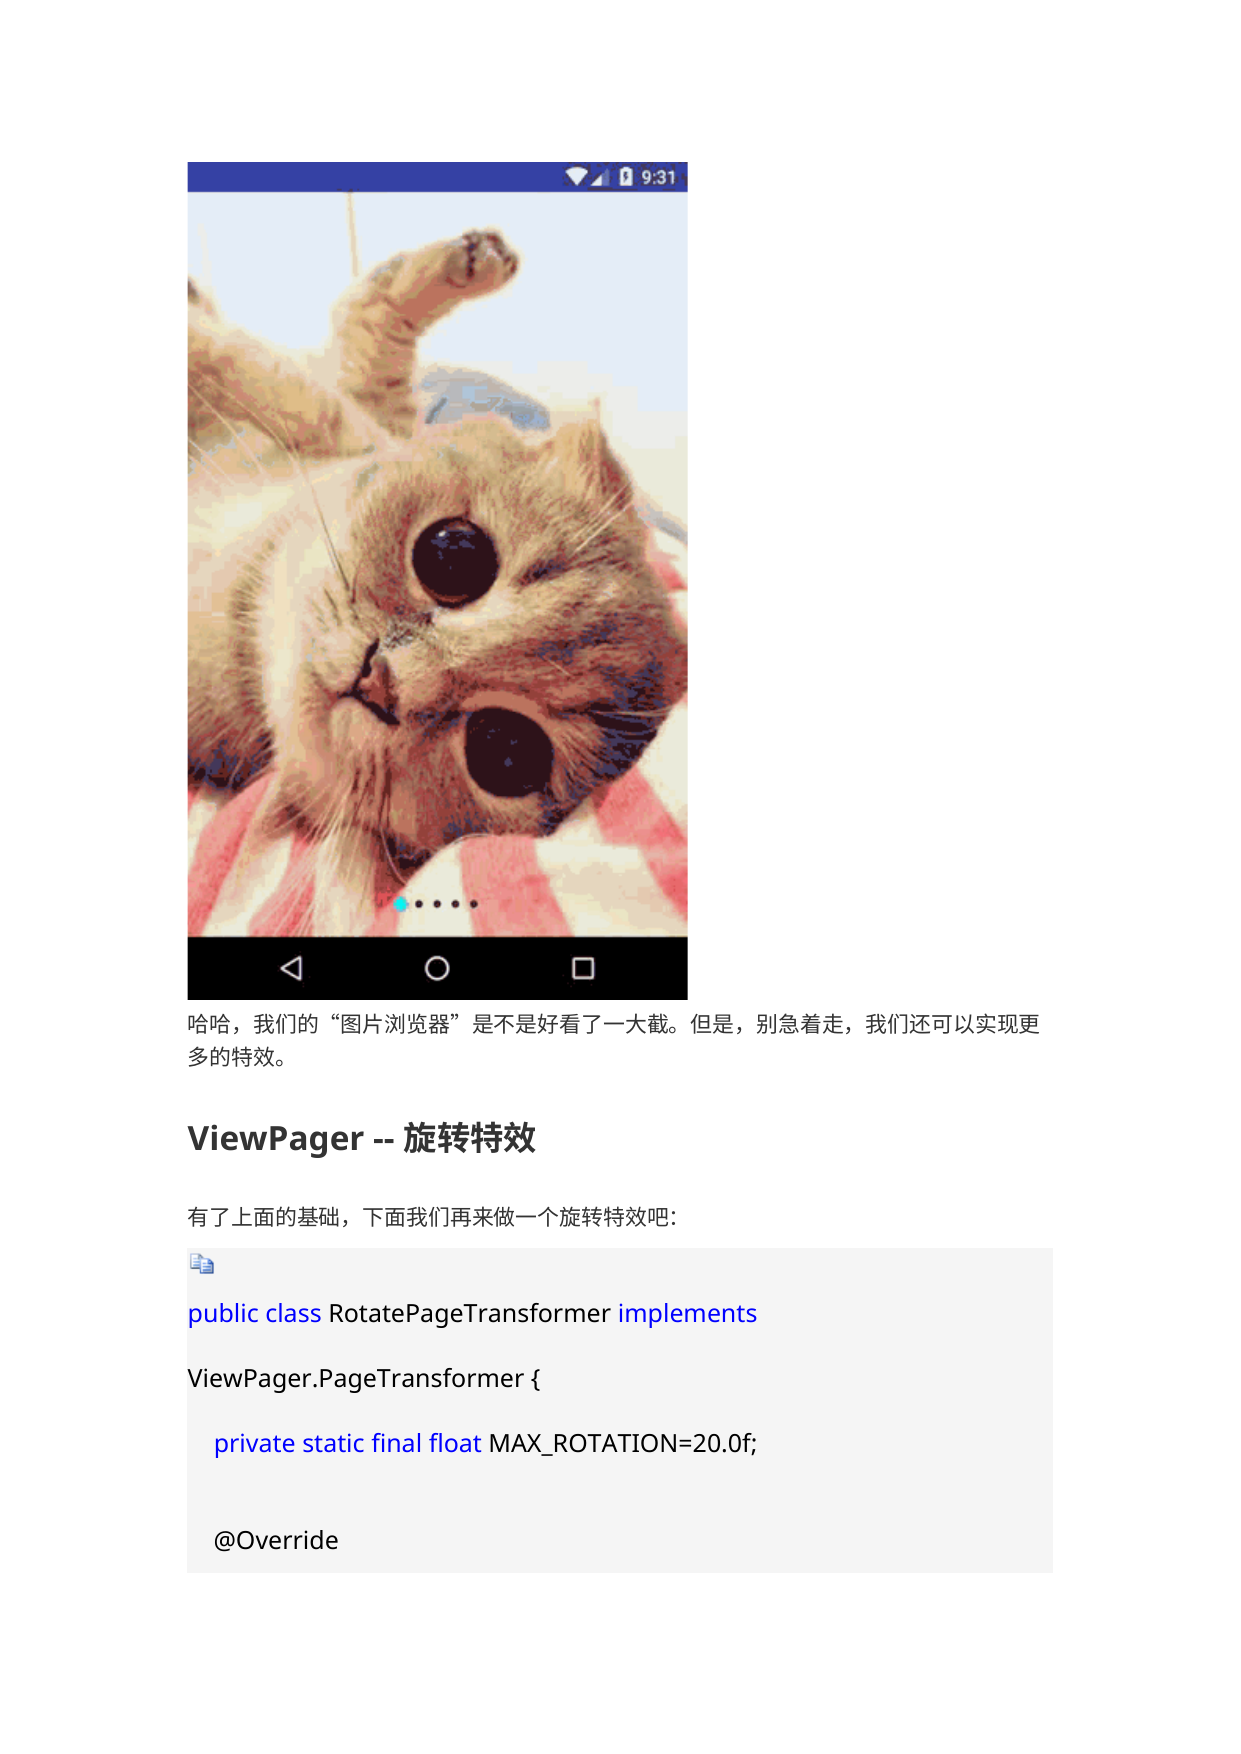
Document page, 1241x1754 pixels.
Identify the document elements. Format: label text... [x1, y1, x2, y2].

text ViewPager -- 旋转特效 [187, 1103, 1053, 1168]
text public class RotatePageTransformer implements ViewPager.PageTransformer { [187, 1280, 1053, 1410]
picture [187, 162, 688, 1000]
text 有了上面的基础，下面我们再来做一个旋转特效吧： [187, 1199, 1053, 1232]
text private static final float MAX_ROTATION=20.0f; [187, 1410, 1053, 1475]
text @Override [187, 1508, 1053, 1573]
picture [187, 1247, 219, 1279]
